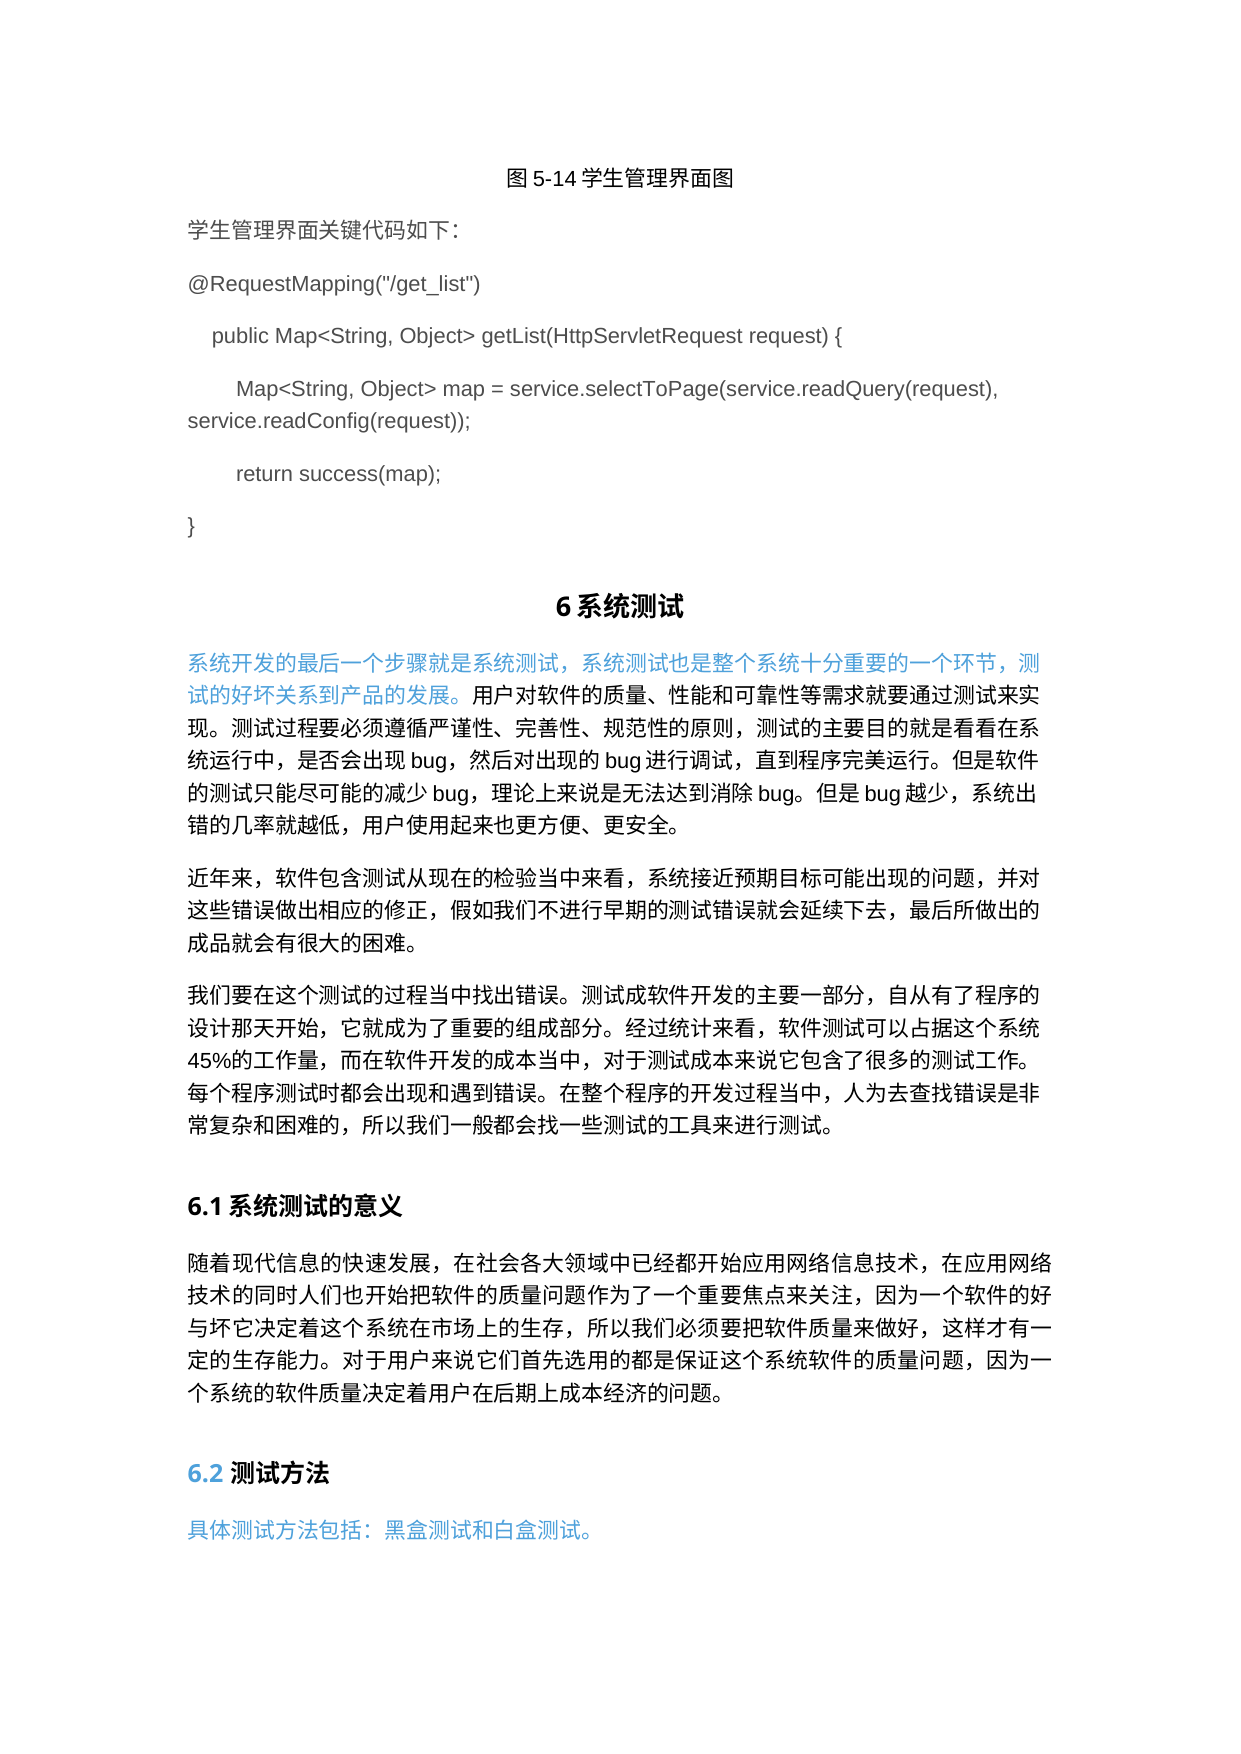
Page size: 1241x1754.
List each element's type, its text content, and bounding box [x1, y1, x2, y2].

text 图5-14学生管理界面图 [187, 162, 1053, 194]
subtitle 6.1系统测试的意义 [187, 1172, 1053, 1237]
text 系统开发的最后一个步骤就是系统测试，系统测试也是整个系统十分重要的一个环节，测试的好坏关系到产品的发展。用户对软件的质量、性能和可靠性等需求就要通过测试来实现。测试过程要必须遵循严谨性、完善性、规范性的原则，测试的主要目的就是看看在系统运行中，是否会出现bug，然后对出现的bug进行调试，直到程序完美运行。但是软件的测试只能尽可能的减少bug，理论上来说是无法达到消除bug。但是bug越少，系统出错的几率就越低，用户使用起来也更方便、更安全。 [187, 647, 1053, 842]
text 随着现代信息的快速发展，在社会各大领域中已经都开始应用网络信息技术，在应用网络技术的同时人们也开始把软件的质量问题作为了一个重要焦点来关注，因为一个软件的好与坏它决定着这个系统在市场上的生存，所以我们必须要把软件质量来做好，这样才有一定的生存能力。对于用户来说它们首先选用的都是保证这个系统软件的质量问题，因为一个系统的软件质量决定着用户在后期上成本经济的问题。 [187, 1247, 1053, 1409]
text @RequestMapping("/get_list") [187, 267, 1053, 299]
subtitle 6.2 测试方法 [187, 1439, 1053, 1504]
text return success(map); [187, 457, 1053, 489]
text 具体测试方法包括：黑盒测试和白盒测试。 [187, 1514, 1053, 1547]
text Map<String, Object> map = service.selectToPage(service.readQuery(request), service.readConfig(request)); [187, 372, 1053, 437]
text } [187, 509, 1053, 542]
subtitle 6系统测试 [187, 572, 1053, 637]
text 学生管理界面关键代码如下： [187, 214, 1053, 247]
text 近年来，软件包含测试从现在的检验当中来看，系统接近预期目标可能出现的问题，并对这些错误做出相应的修正，假如我们不进行早期的测试错误就会延续下去，最后所做出的成品就会有很大的困难。 [187, 862, 1053, 959]
text 我们要在这个测试的过程当中找出错误。测试成软件开发的主要一部分，自从有了程序的设计那天开始，它就成为了重要的组成部分。经过统计来看，软件测试可以占据这个系统45%的工作量，而在软件开发的成本当中，对于测试成本来说它包含了很多的测试工作。每个程序测试时都会出现和遇到错误。在整个程序的开发过程当中，人为去查找错误是非常复杂和困难的，所以我们一般都会找一些测试的工具来进行测试。 [187, 979, 1053, 1142]
text public Map<String, Object> getList(HttpServletRequest request) { [187, 319, 1053, 352]
